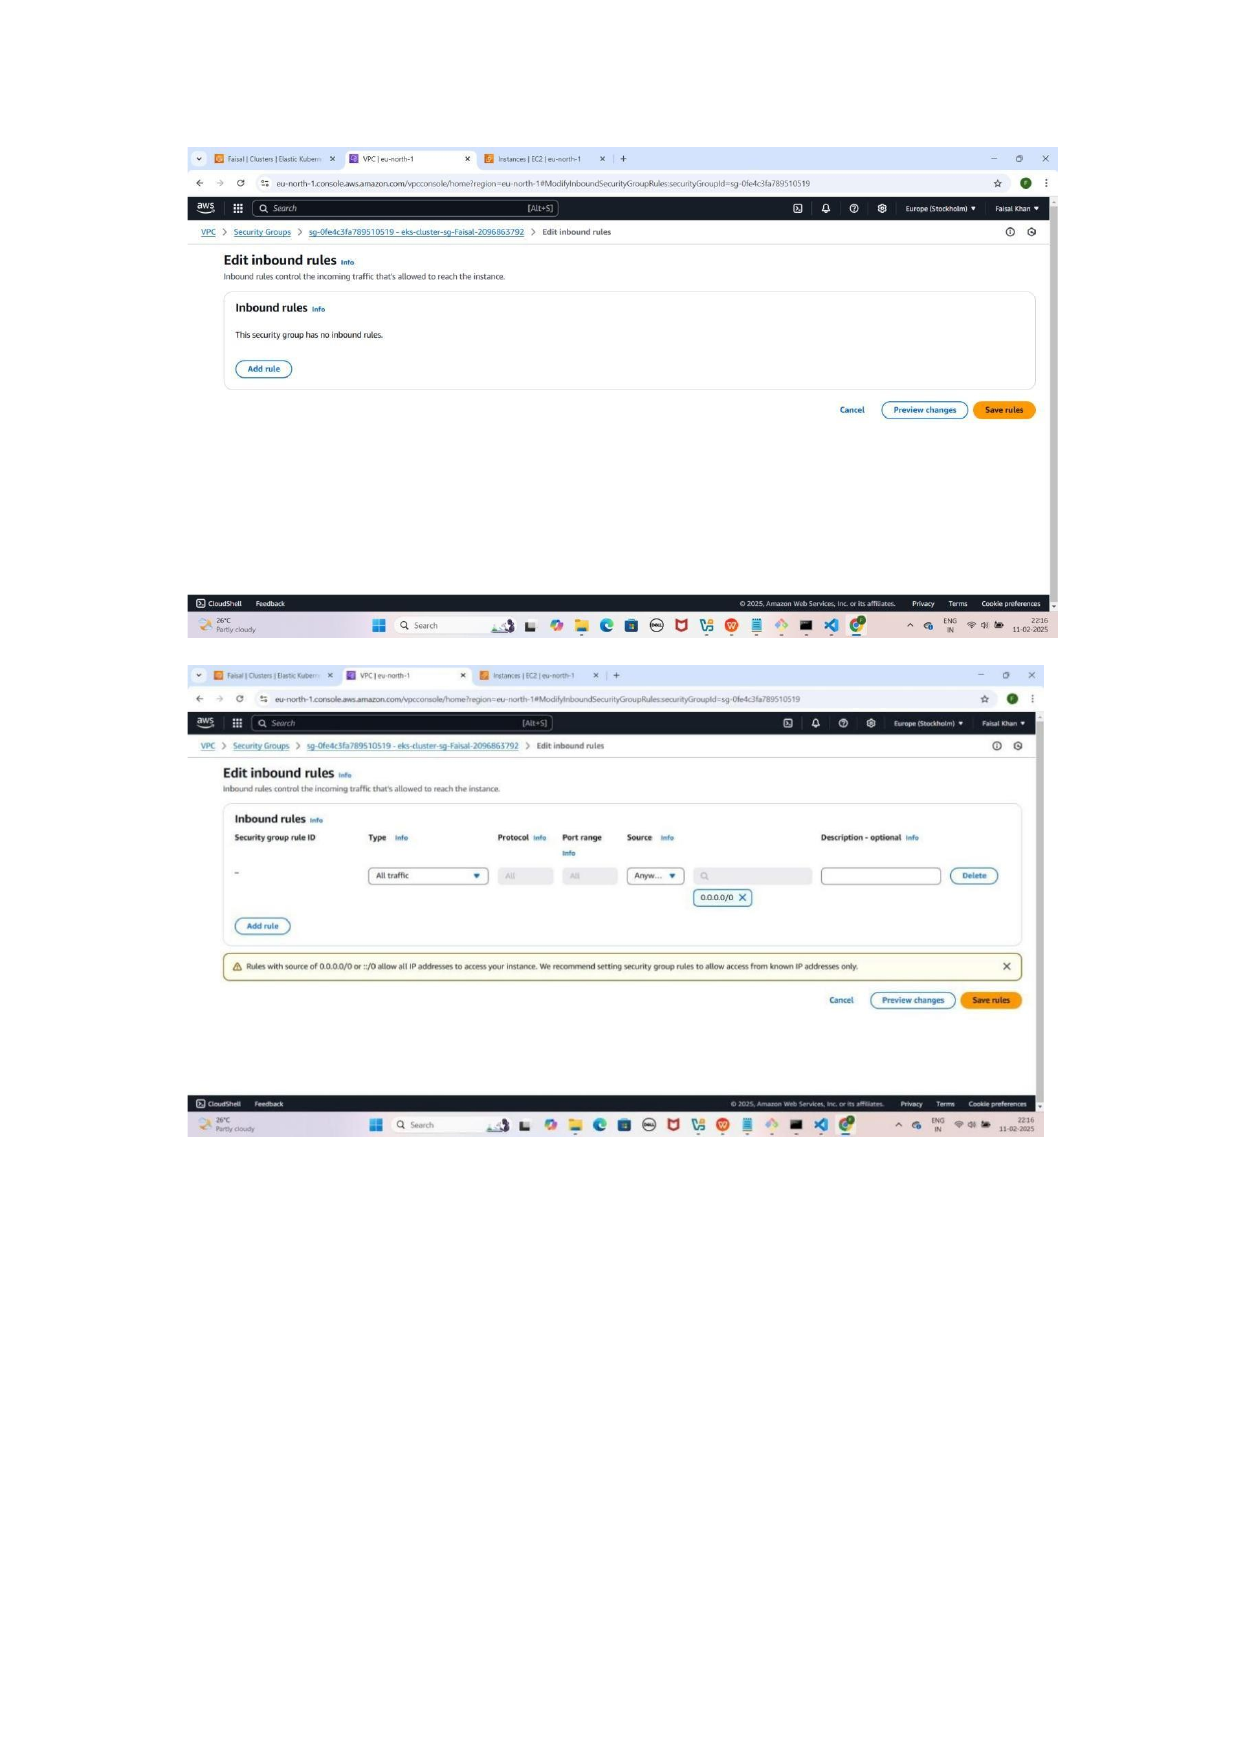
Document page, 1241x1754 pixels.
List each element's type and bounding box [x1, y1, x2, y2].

picture [187, 665, 1044, 1137]
picture [187, 147, 1058, 638]
